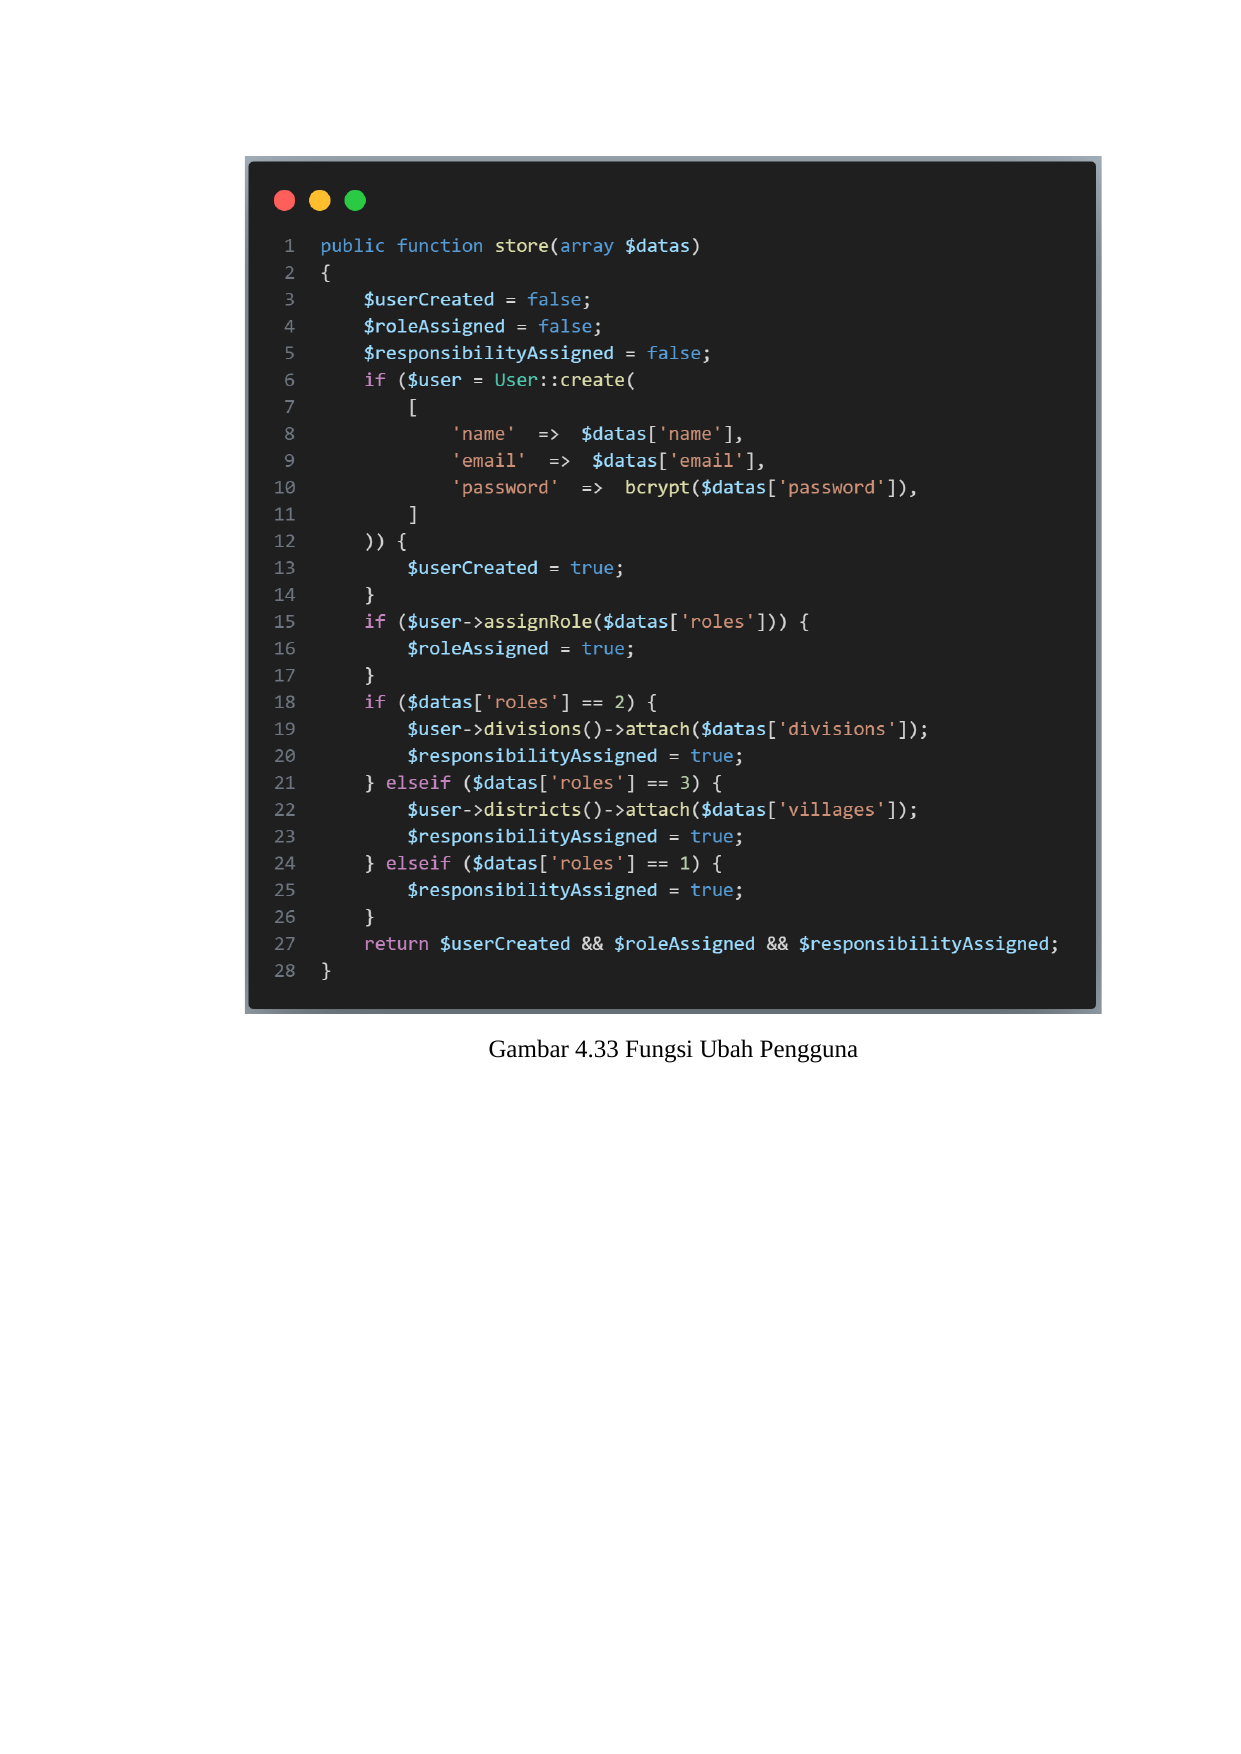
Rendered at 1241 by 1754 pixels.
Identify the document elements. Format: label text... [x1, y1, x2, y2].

picture [244, 156, 1102, 1014]
